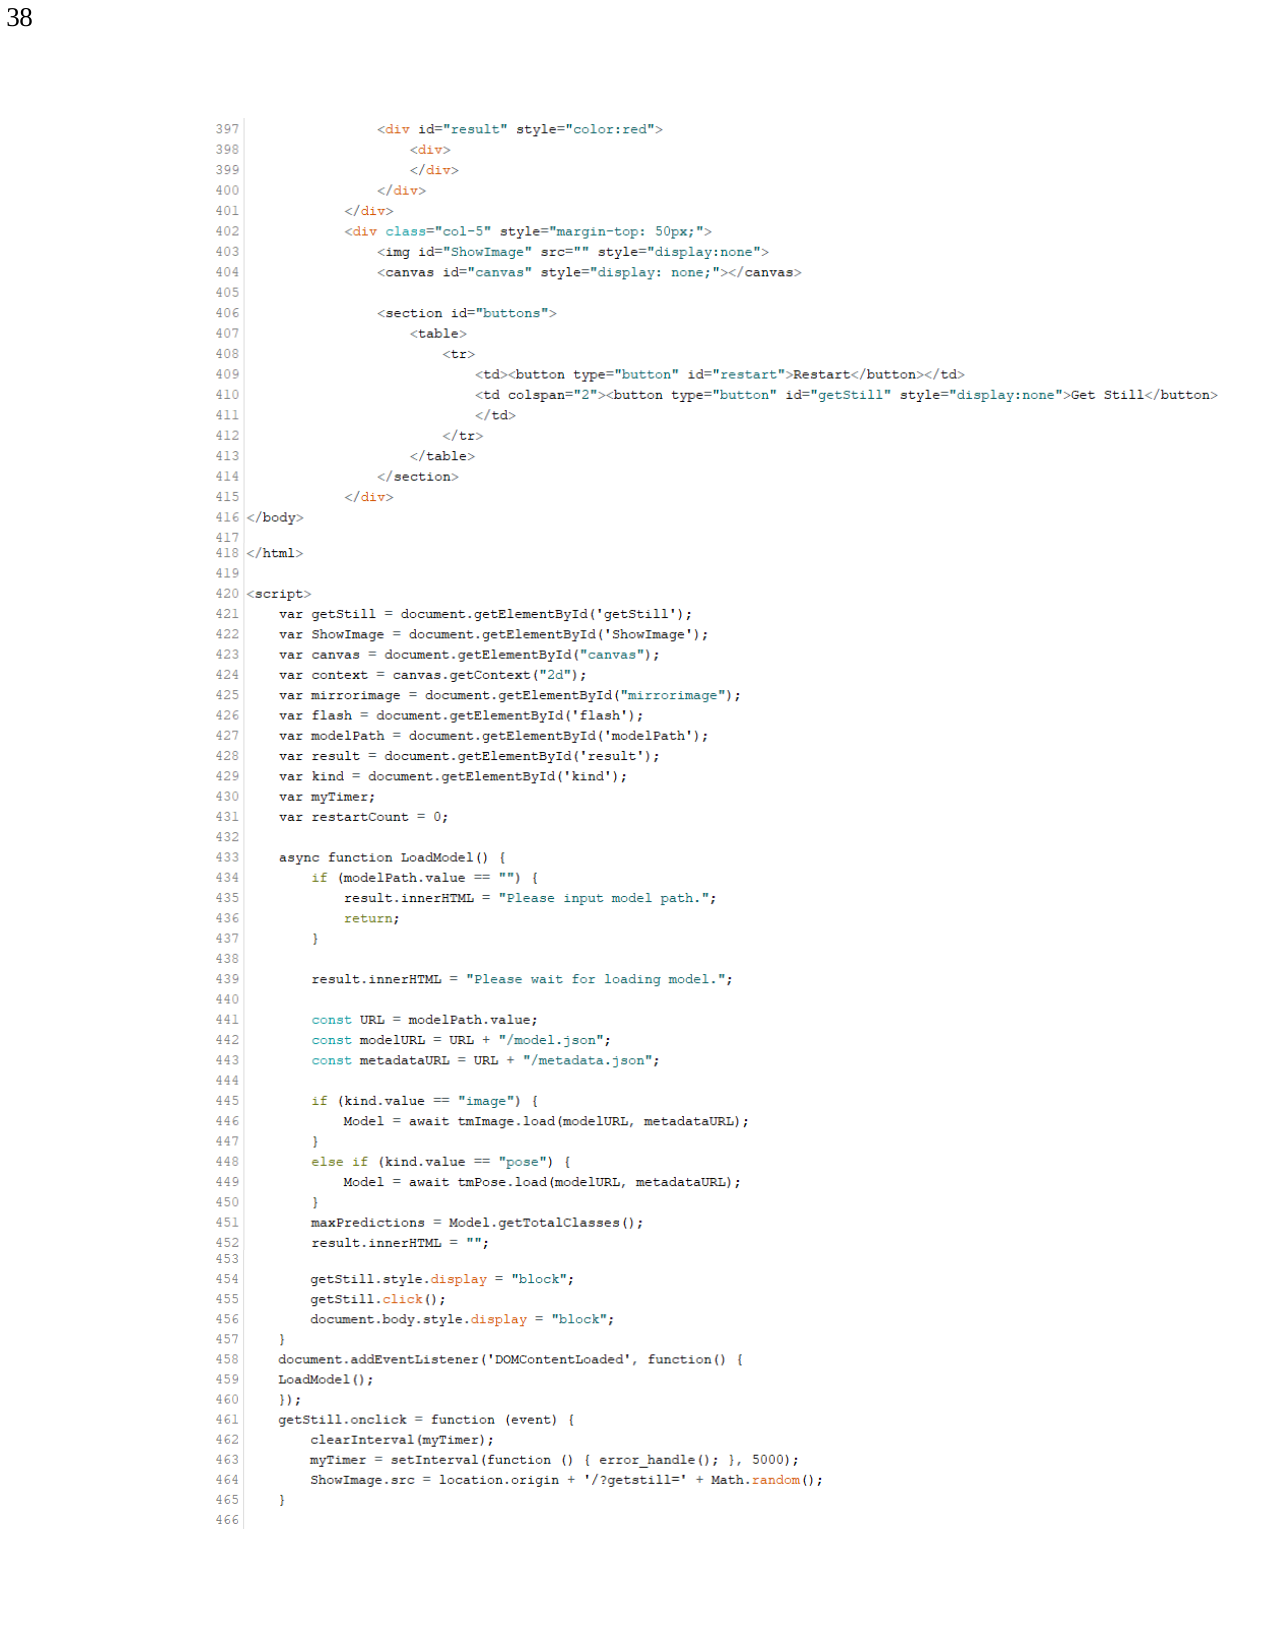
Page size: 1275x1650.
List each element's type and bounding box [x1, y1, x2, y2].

picture [216, 118, 1218, 1529]
